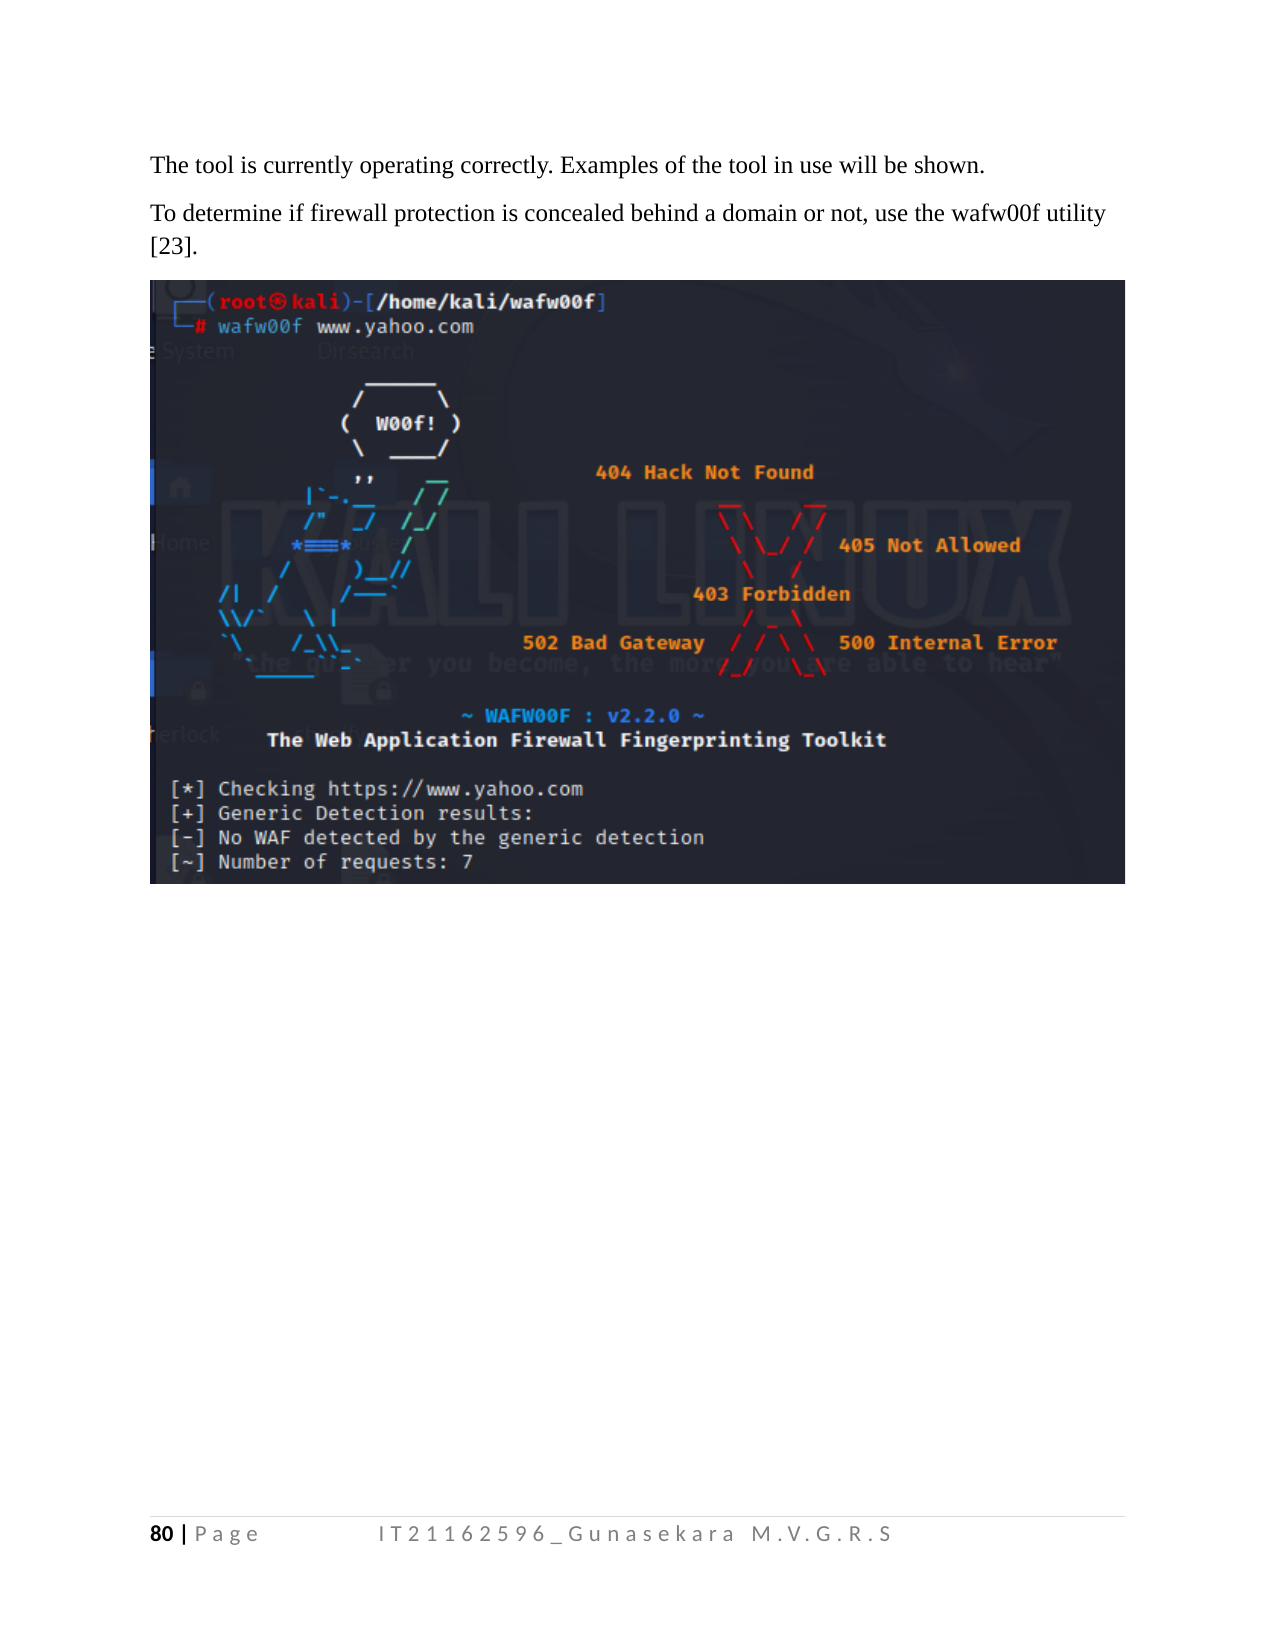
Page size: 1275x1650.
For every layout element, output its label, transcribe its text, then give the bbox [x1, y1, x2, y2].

picture [150, 280, 1125, 884]
text The tool is currently operating correctly. Examples of the tool in use will be shown. [150, 150, 1125, 179]
text To determine if firewall protection is concealed behind a domain or not, use the wafw00f utility. [150, 198, 1125, 259]
